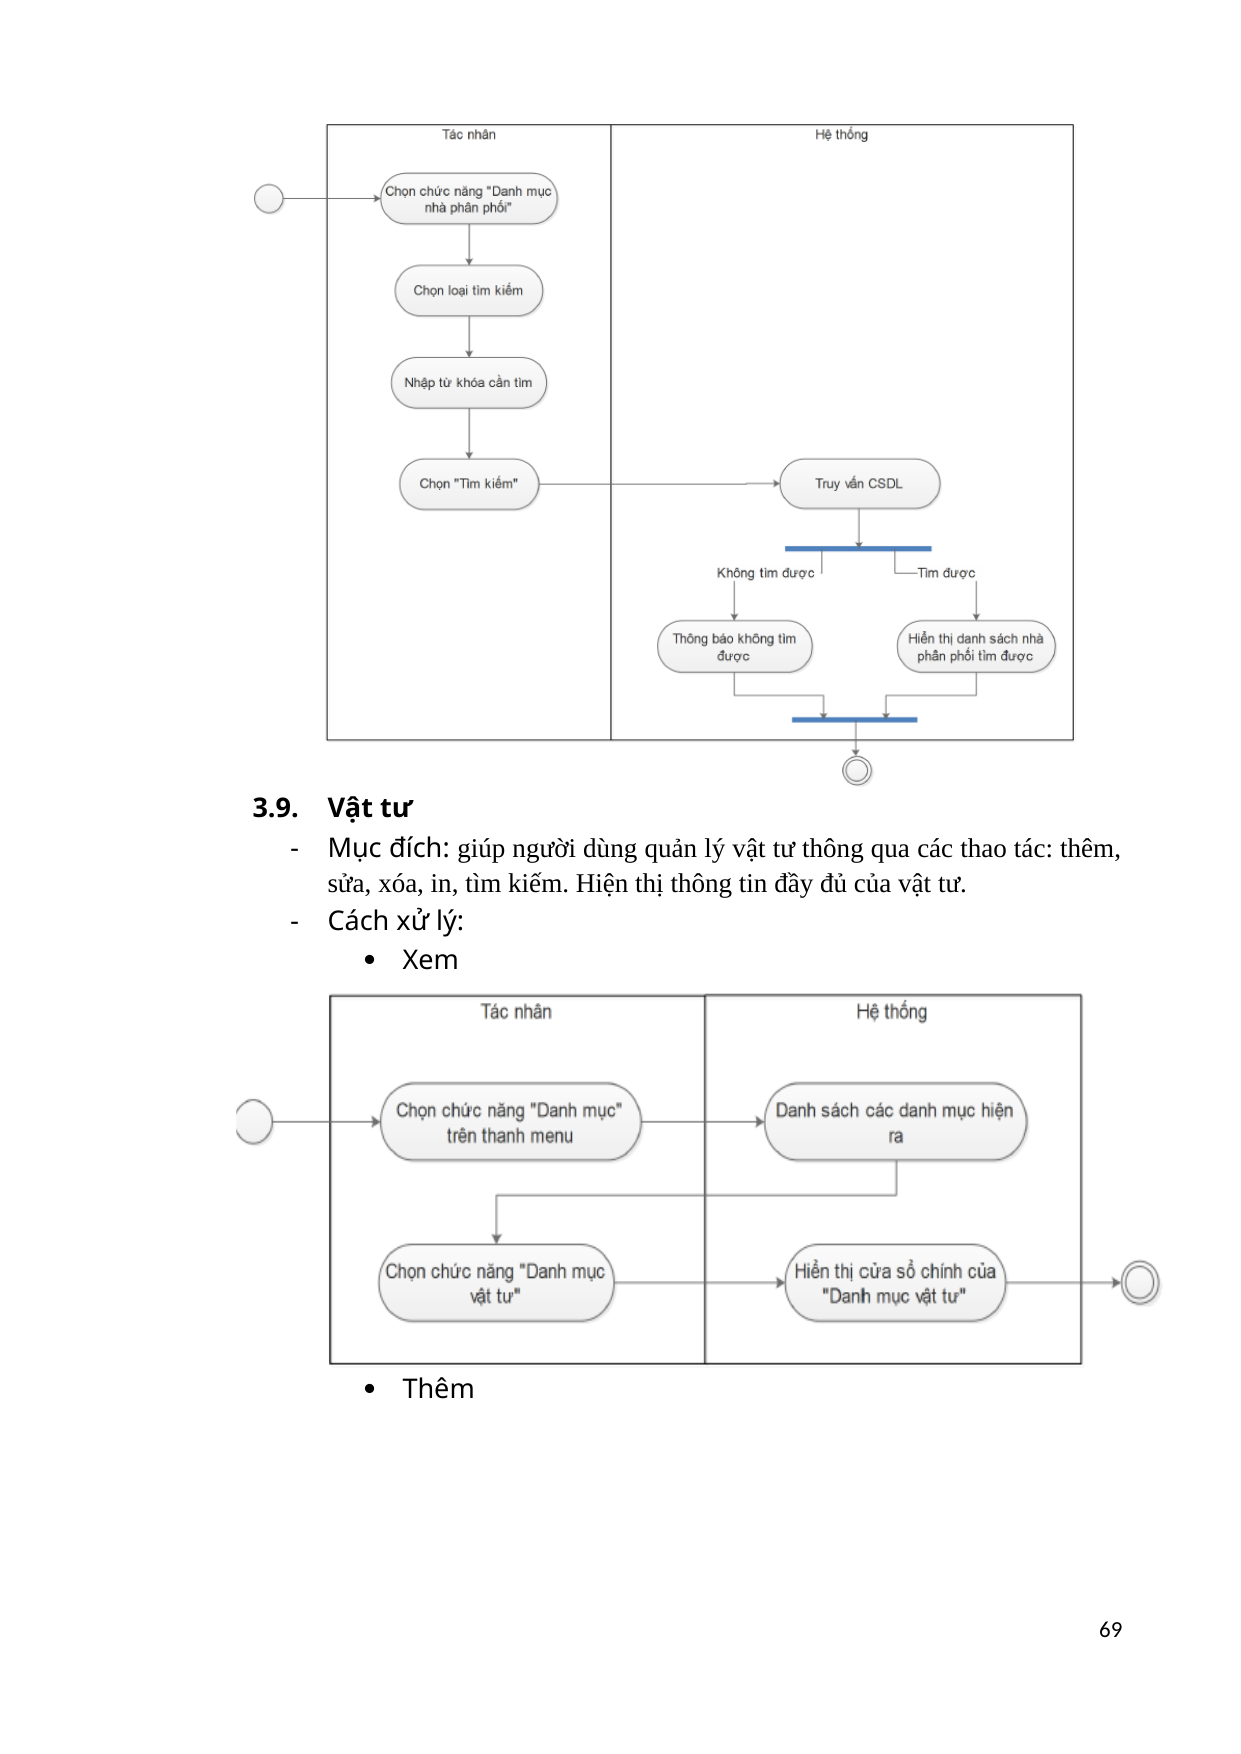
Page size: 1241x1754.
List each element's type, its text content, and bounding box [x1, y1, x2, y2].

picture [236, 980, 1164, 1368]
picture [251, 118, 1080, 787]
list Mục đích: giúp người dùng quản lý vật tư thông qua các thao tác: thêm, sửa, xóa, in, tìm kiếm. Hiện thị thông tin đầy đủ của vật tư. [290, 828, 1122, 898]
list Thêm [365, 1370, 1122, 1407]
list Cách xử lý: [290, 901, 1122, 938]
list Vật tư [252, 788, 1122, 825]
list Xem [365, 941, 1122, 978]
